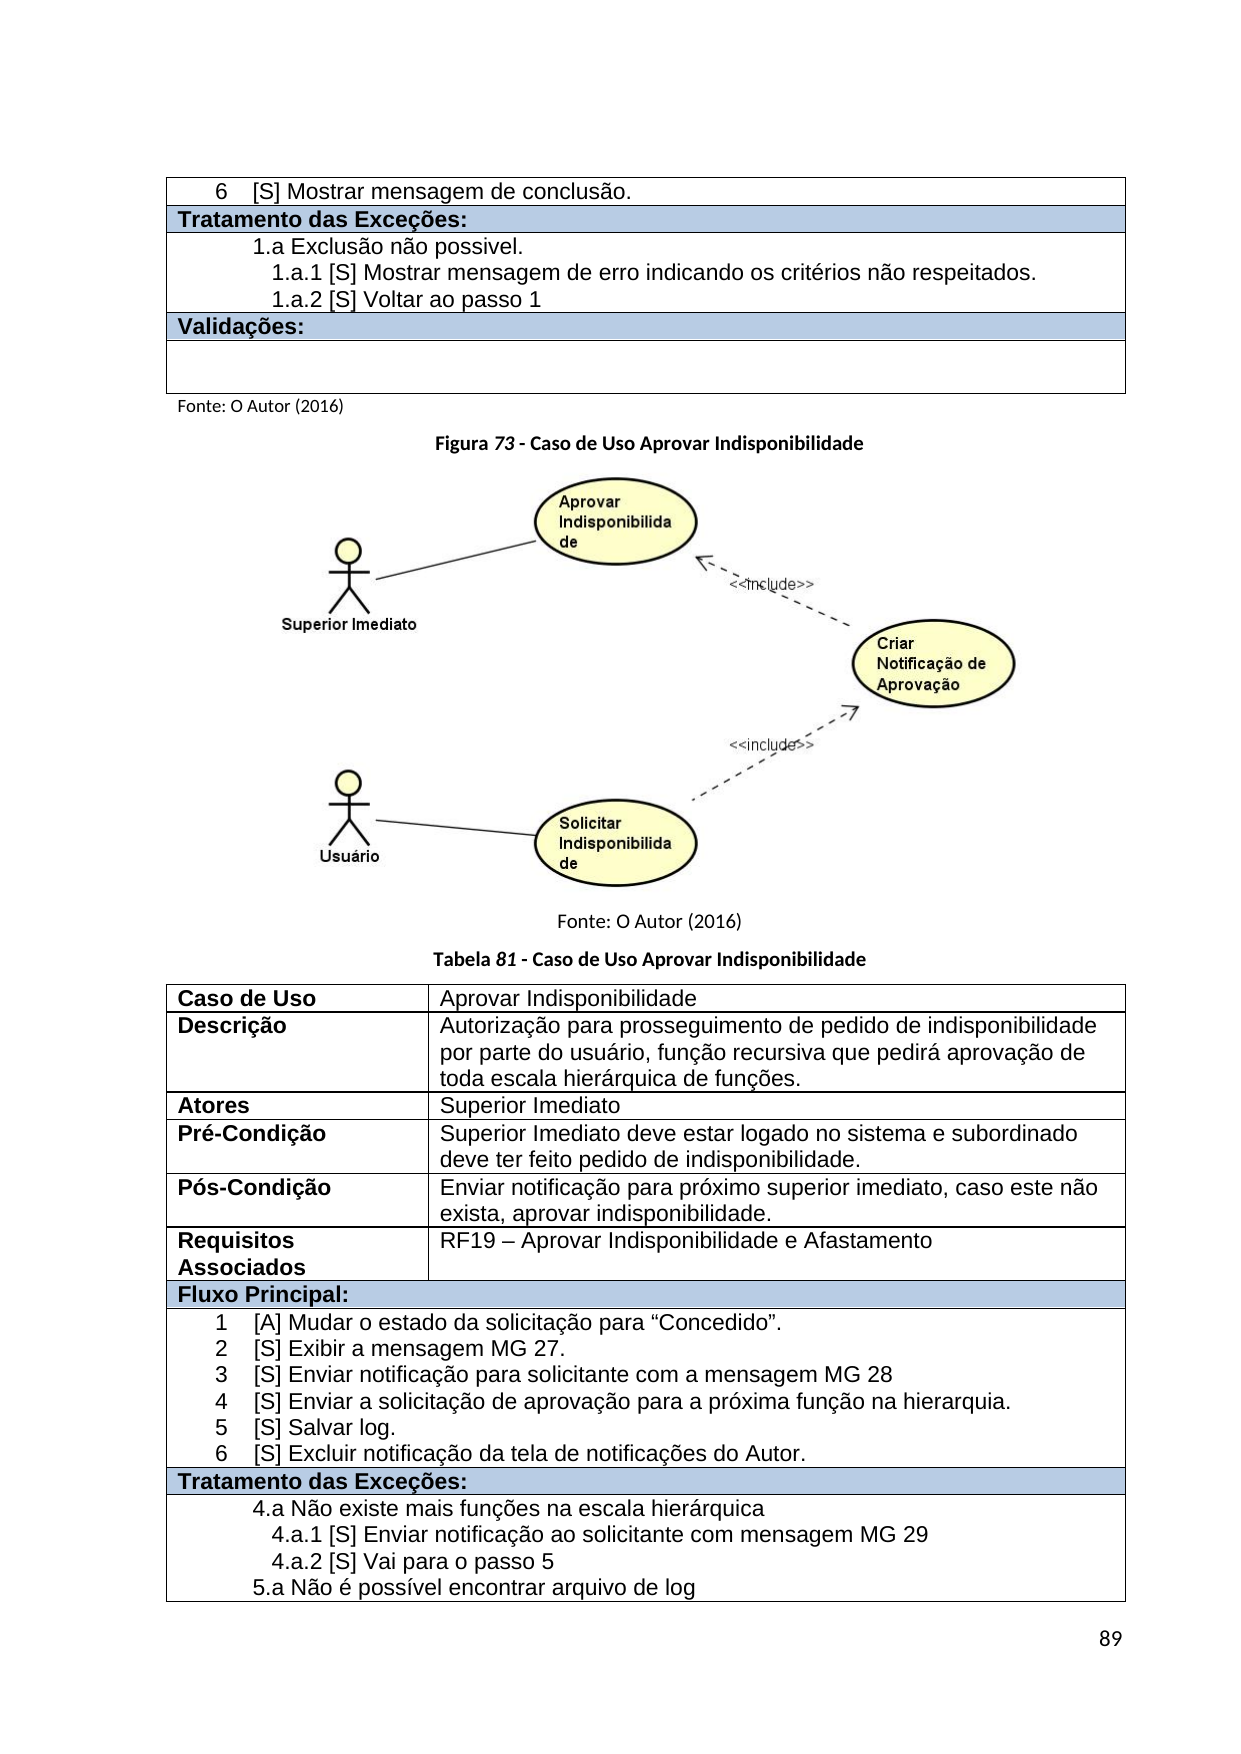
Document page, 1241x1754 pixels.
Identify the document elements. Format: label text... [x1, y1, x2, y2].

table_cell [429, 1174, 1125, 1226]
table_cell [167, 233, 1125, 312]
text Fonte: O Autor (2016) [177, 394, 1157, 417]
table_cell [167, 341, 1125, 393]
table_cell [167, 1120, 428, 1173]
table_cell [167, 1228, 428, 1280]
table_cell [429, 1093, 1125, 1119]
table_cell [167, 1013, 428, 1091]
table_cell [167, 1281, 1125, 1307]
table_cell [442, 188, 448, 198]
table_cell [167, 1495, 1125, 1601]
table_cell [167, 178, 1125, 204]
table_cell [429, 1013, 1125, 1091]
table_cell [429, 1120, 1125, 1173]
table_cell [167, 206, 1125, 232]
text Figura 73 - Caso de Uso Aprovar Indisponibilidade [177, 430, 1122, 455]
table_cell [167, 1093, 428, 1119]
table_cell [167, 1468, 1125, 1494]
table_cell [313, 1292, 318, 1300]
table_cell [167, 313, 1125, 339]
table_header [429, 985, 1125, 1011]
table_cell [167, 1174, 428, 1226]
text Tabela 81 - Caso de Uso Aprovar Indisponibilidade [177, 946, 1122, 971]
text Fonte: O Autor (2016) [177, 908, 1122, 933]
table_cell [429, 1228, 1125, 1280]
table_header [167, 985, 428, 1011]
picture [277, 467, 1023, 904]
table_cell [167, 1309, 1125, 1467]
